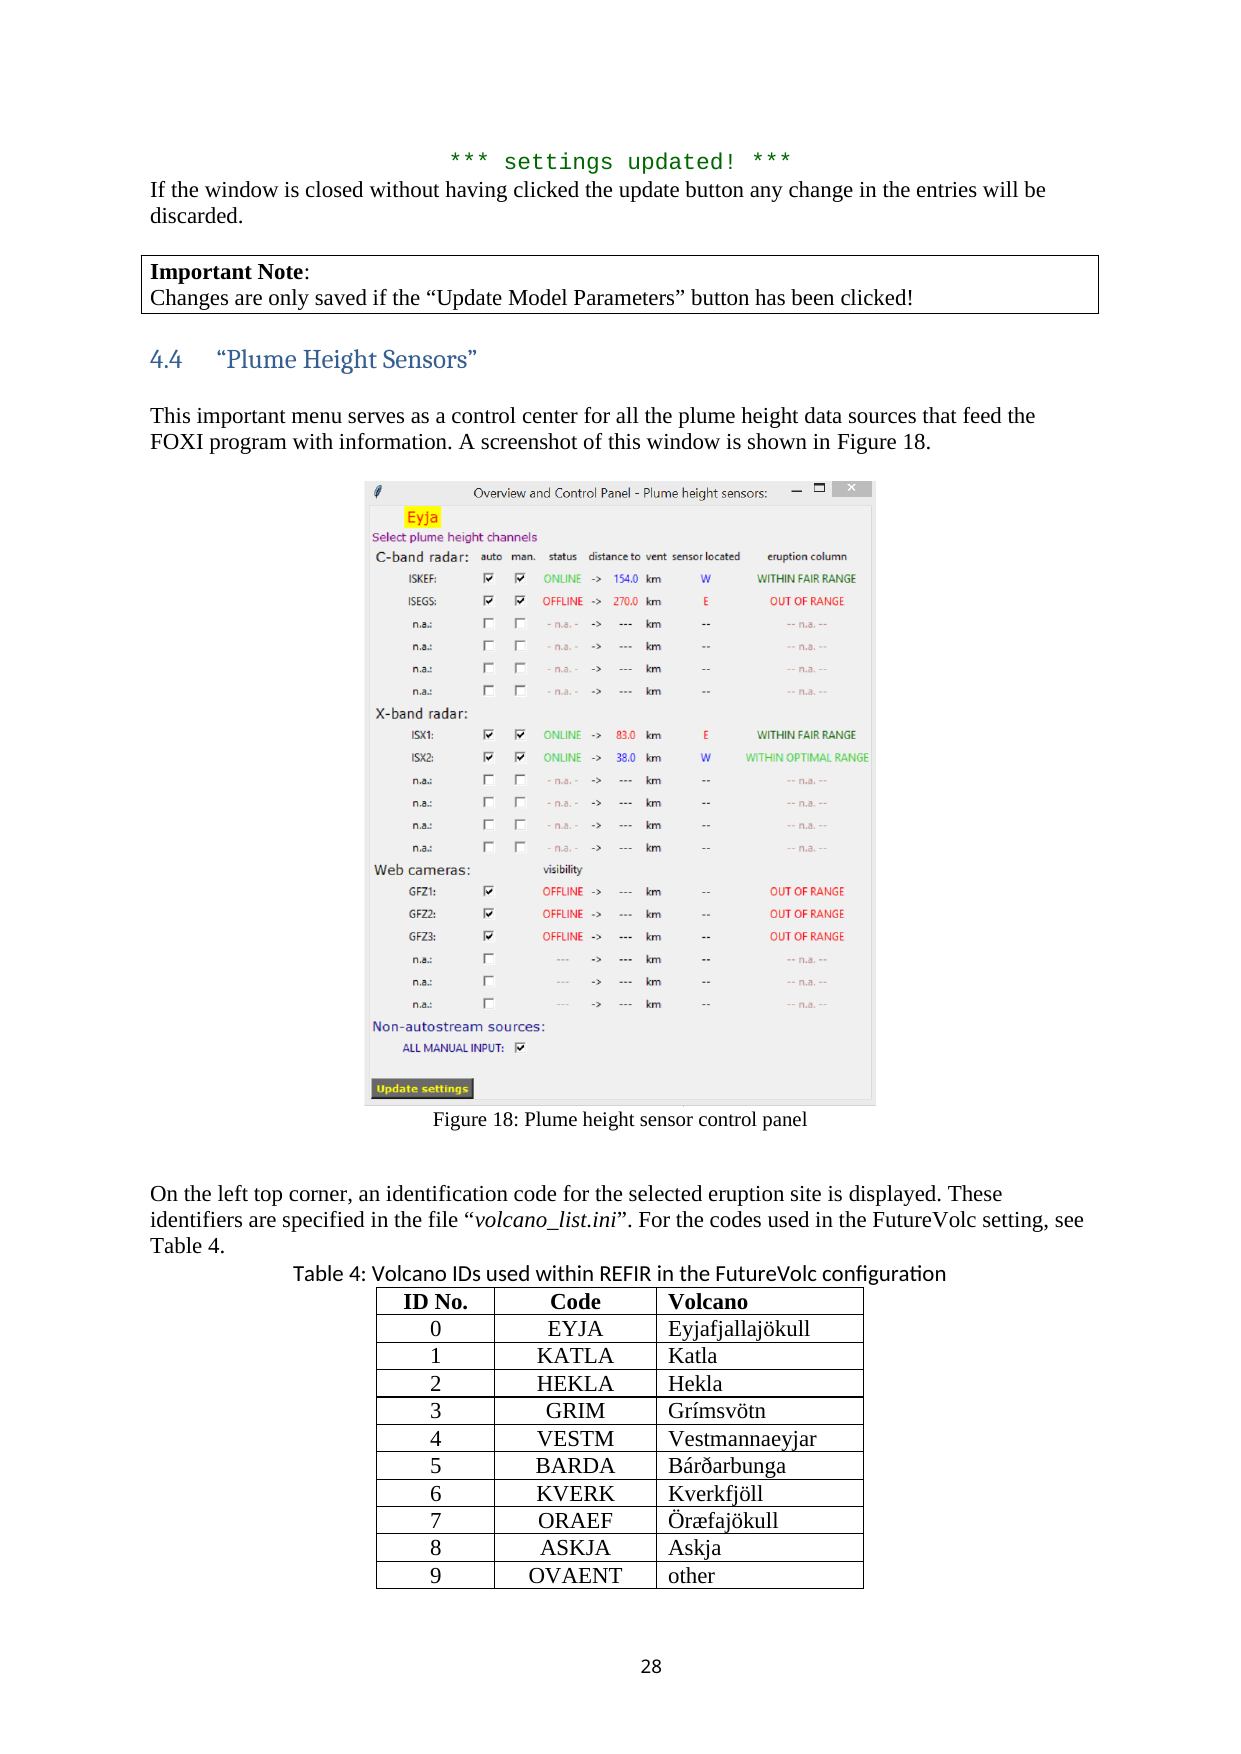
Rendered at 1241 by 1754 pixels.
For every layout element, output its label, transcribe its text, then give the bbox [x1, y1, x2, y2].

text Figure 18: Plume height sensor control panel [150, 1107, 1090, 1131]
table_cell Bárðarbunga [657, 1452, 863, 1478]
table_cell Öræfajökull [657, 1507, 863, 1533]
text *** settings updated! *** [150, 150, 1090, 176]
subtitle “Plume Height Sensors” [150, 344, 1090, 376]
table_cell 8 [377, 1534, 494, 1561]
picture [364, 481, 876, 1107]
table_cell BARDA [495, 1452, 656, 1478]
table_cell VESTM [495, 1425, 656, 1451]
table_cell Vestmannaeyjar [657, 1425, 863, 1451]
text If the window is closed without having clicked the update button any change in the entries will be discarded. [150, 176, 1090, 229]
table_cell EYJA [495, 1315, 656, 1342]
table_cell 1 [377, 1343, 494, 1369]
table_cell 6 [377, 1480, 494, 1506]
text On the left top corner, an identification code for the selected eruption site is displayed. These identifiers are specified in the file “volcano_list.ini”. For the codes used in the FutureVolc setting, see Table 4. [150, 1180, 1090, 1259]
table_header Code [495, 1288, 656, 1314]
table_cell KVERK [495, 1480, 656, 1506]
table_cell Hekla [657, 1370, 863, 1396]
text Changes are only saved if the “Update Model Parameters” button has been clicked! [142, 281, 1098, 313]
table_cell other [657, 1562, 863, 1588]
table_cell 2 [377, 1370, 494, 1396]
table_cell KATLA [495, 1343, 656, 1369]
table_cell 3 [377, 1398, 494, 1424]
table_cell 7 [377, 1507, 494, 1533]
text Important Note: [142, 256, 1098, 281]
table_cell Katla [657, 1343, 863, 1369]
table_cell GRIM [495, 1398, 656, 1424]
table_header Volcano [657, 1288, 863, 1314]
table_cell ORAEF [495, 1507, 656, 1533]
text Table 4: Volcano IDs used within REFIR in the FutureVolc configuration [150, 1259, 1090, 1287]
table_cell Eyjafjallajökull [657, 1315, 863, 1342]
text This important menu serves as a control center for all the plume height data sources that feed the FOXI program with information. A screenshot of this window is shown in Figure 18. [150, 402, 1090, 455]
table_header ID No. [377, 1288, 494, 1314]
table_cell Grímsvötn [657, 1398, 863, 1424]
table_cell Askja [657, 1534, 863, 1561]
table_cell 9 [377, 1562, 494, 1588]
table_cell 0 [377, 1315, 494, 1342]
table_cell OVAENT [495, 1562, 656, 1588]
table_cell 4 [377, 1425, 494, 1451]
table_cell Kverkfjöll [657, 1480, 863, 1506]
table_cell ASKJA [495, 1534, 656, 1561]
table_cell HEKLA [495, 1370, 656, 1396]
table_cell 5 [377, 1452, 494, 1478]
